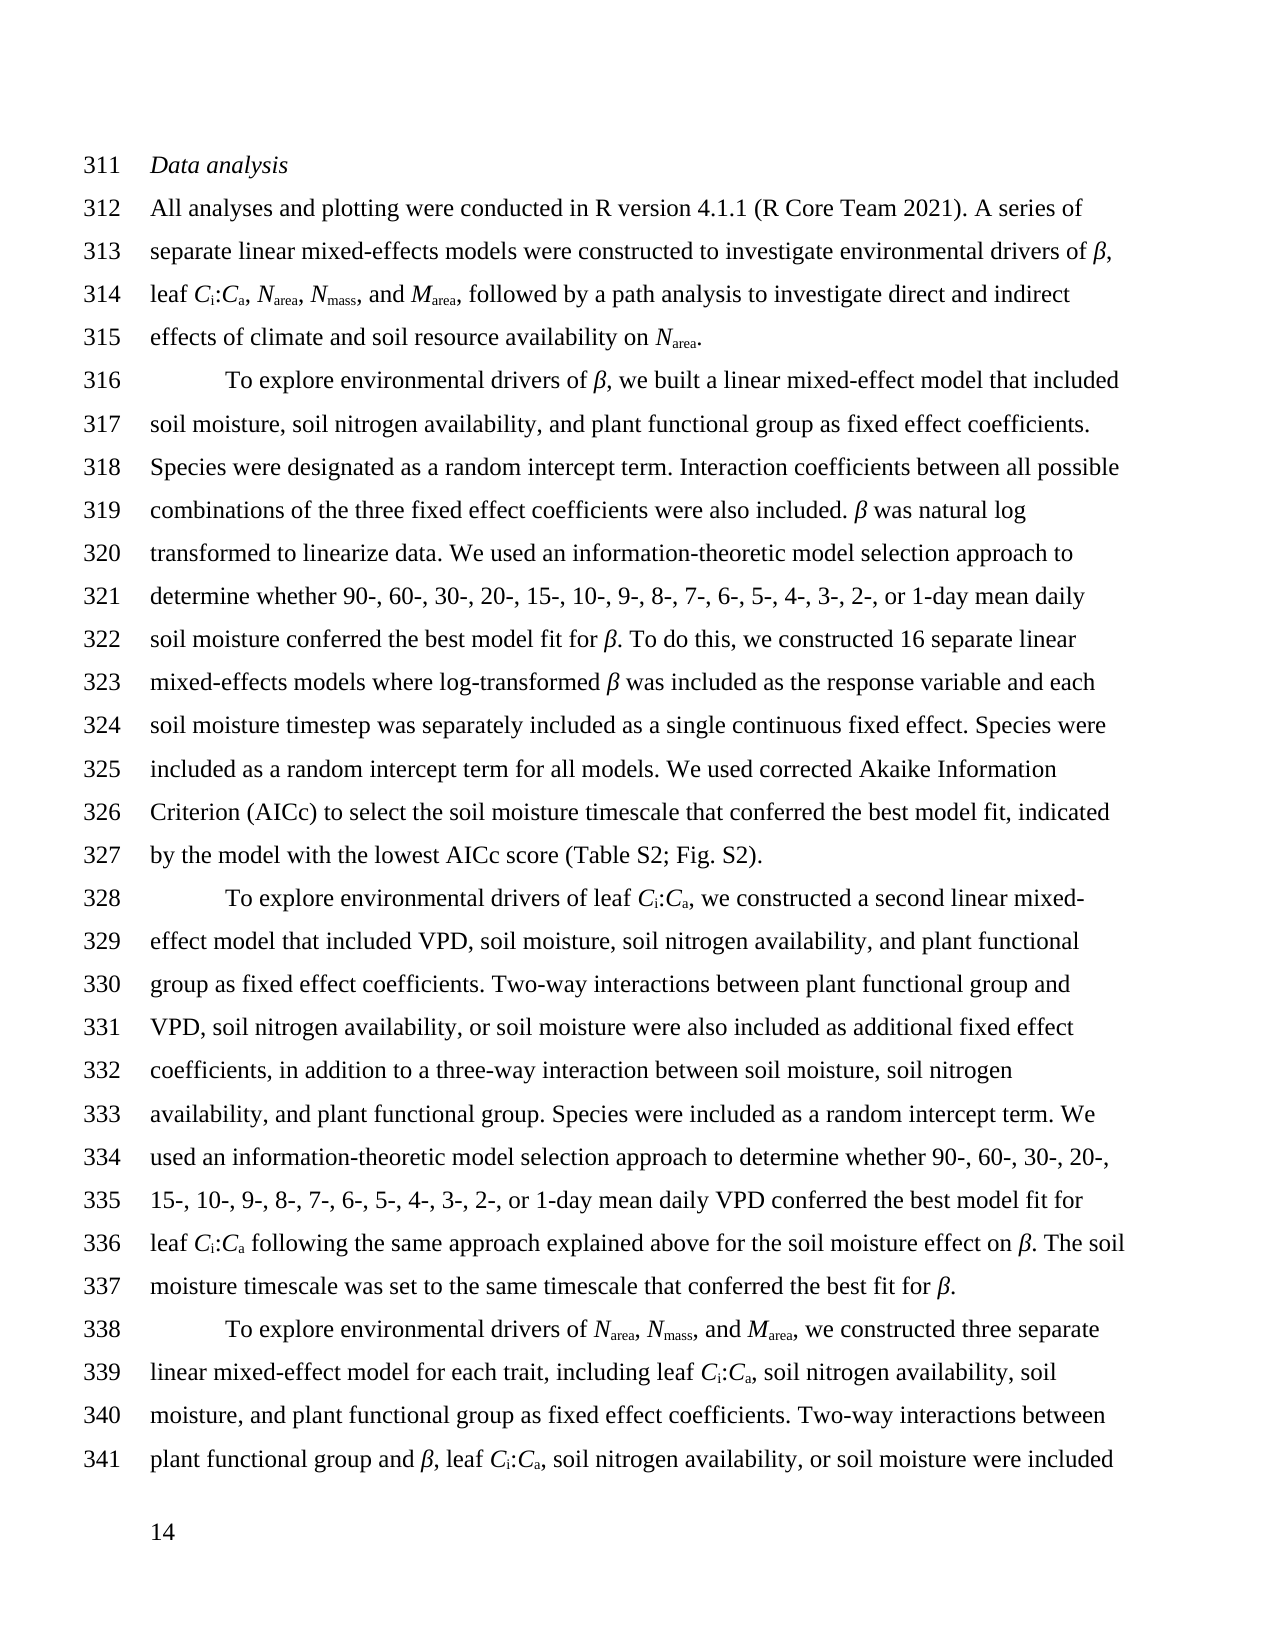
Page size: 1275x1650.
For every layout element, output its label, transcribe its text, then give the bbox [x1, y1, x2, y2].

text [150, 1314, 1125, 1472]
text To explore environmental drivers of β, we built a linear mixed-effect model that included soil moisture, soil nitrogen availability, and plant functional group as fixed effect coefficients. Species were designated as a random intercept term. Interaction coefficients between all possible combinations of the three fixed effect coefficients were also included. β was natural log transformed to linearize data. We used an information-theoretic model selection approach to determine whether 90-, 60-, 30-, 20-, 15-, 10-, 9-, 8-, 7-, 6-, 5-, 4-, 3-, 2-, or 1-day mean daily soil moisture conferred the best model fit for β. To do this, we constructed 16 separate linear mixed-effects models where log-transformed β was included as the response variable and each soil moisture timestep was separately included as a single continuous fixed effect. Species were included as a random intercept term for all models. We used corrected Akaike Information Criterion (AICc) to select the soil moisture timescale that conferred the best model fit, indicated by the model with the lowest AICc score (Table S2; Fig. S2). [150, 366, 1125, 869]
text Data analysis [150, 150, 1125, 179]
text All analyses and plotting were conducted in R version 4.1.1 (R Core Team 2021). A series of separate linear mixed-effects models were constructed to investigate environmental drivers of β, leaf Ci:Ca, Narea, Nmass, and Marea, followed by a path analysis to investigate direct and indirect effects of climate and soil resource availability on Narea. [150, 193, 1125, 351]
text To explore environmental drivers of leaf Ci:Ca, we constructed a second linear mixed-effect model that included VPD, soil moisture, soil nitrogen availability, and plant functional group as fixed effect coefficients. Two-way interactions between plant functional group and VPD, soil nitrogen availability, or soil moisture were also included as additional fixed effect coefficients, in addition to a three-way interaction between soil moisture, soil nitrogen availability, and plant functional group. Species were included as a random intercept term. We used an information-theoretic model selection approach to determine whether 90-, 60-, 30-, 20-, 15-, 10-, 9-, 8-, 7-, 6-, 5-, 4-, 3-, 2-, or 1-day mean daily VPD conferred the best model fit for leaf Ci:Ca following the same approach explained above for the soil moisture effect on β. The soil moisture timescale was set to the same timescale that conferred the best fit for β. [150, 883, 1125, 1300]
